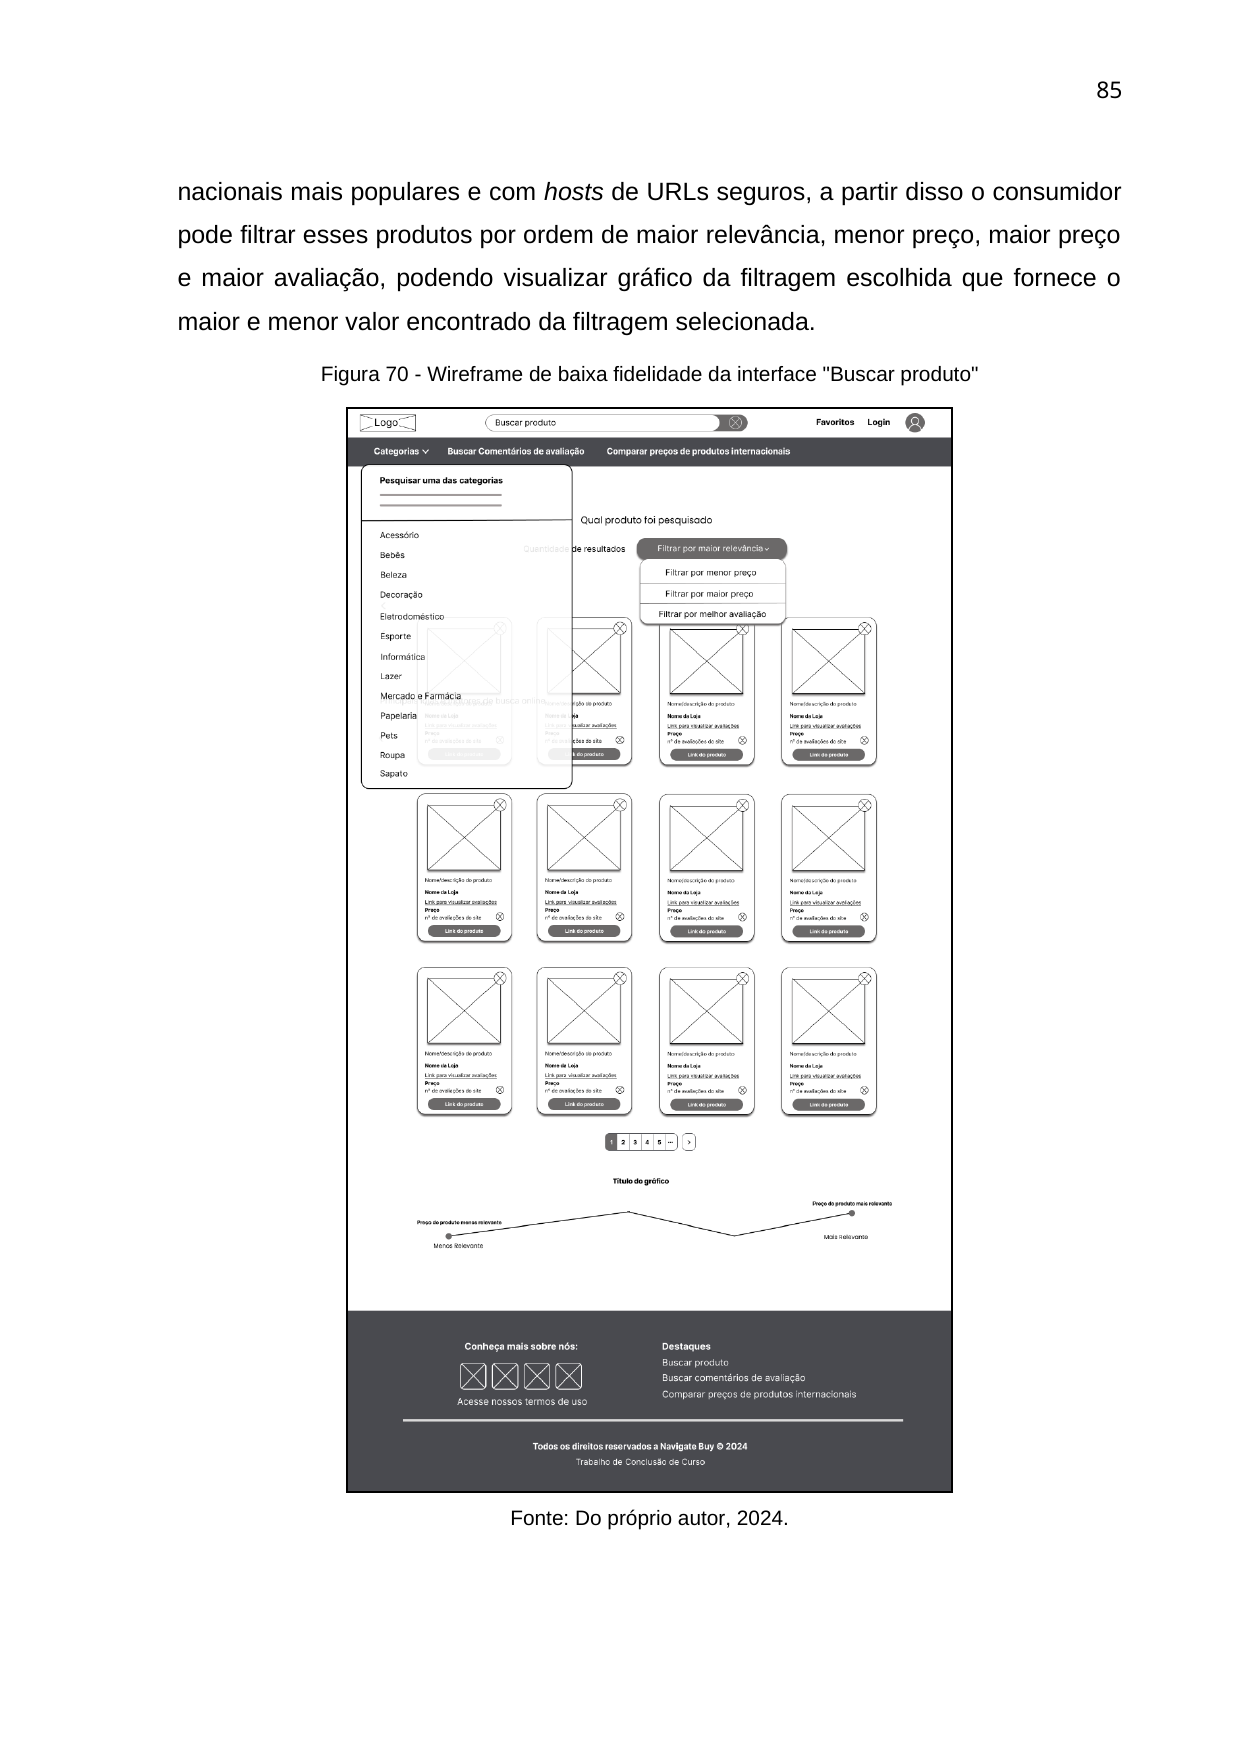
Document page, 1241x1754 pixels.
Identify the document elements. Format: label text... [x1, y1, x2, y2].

picture [348, 409, 951, 1491]
text Fonte: Do próprio autor, 2024. [177, 1505, 1122, 1529]
text Figura 70 - Wireframe de baixa fidelidade da interface "Buscar produto" [177, 362, 1122, 386]
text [177, 177, 1122, 335]
